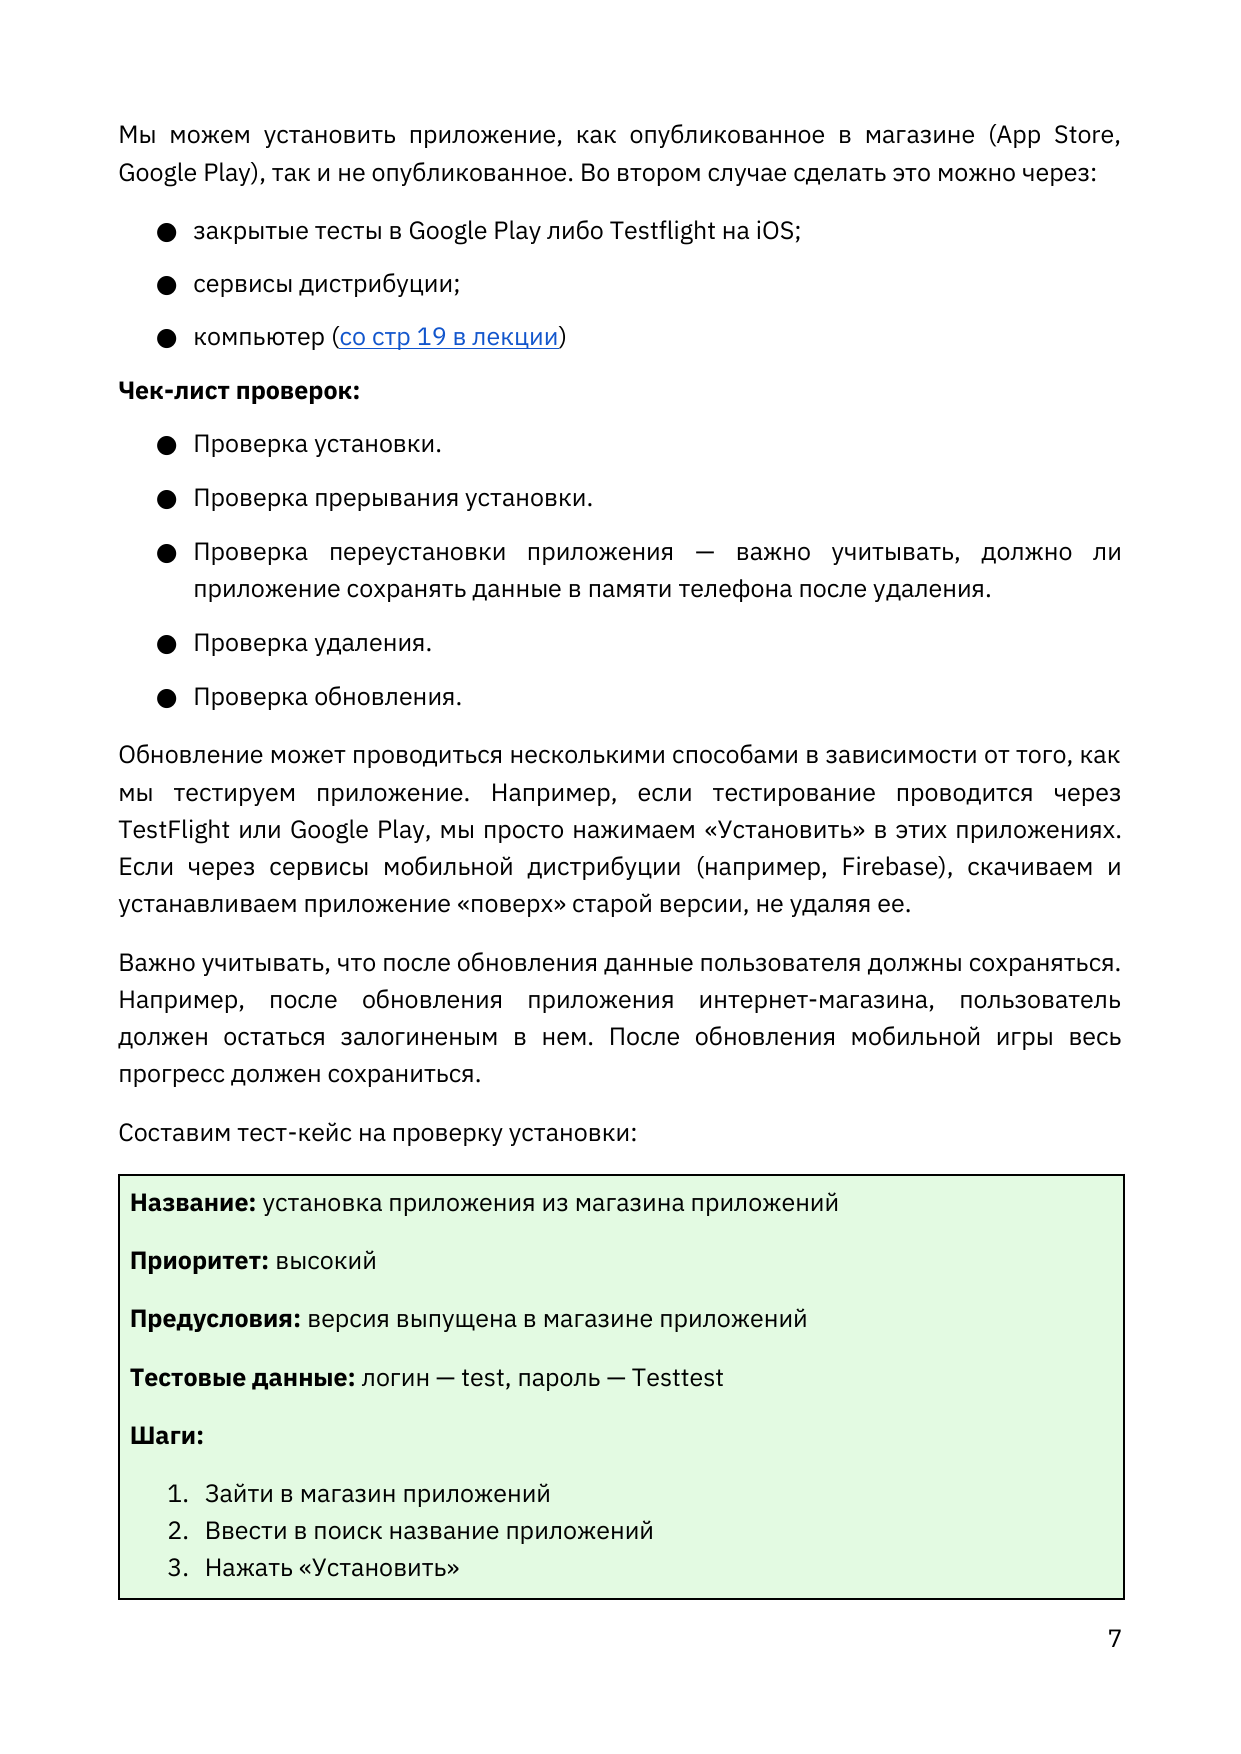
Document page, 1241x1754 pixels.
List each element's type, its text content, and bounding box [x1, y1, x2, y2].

list Проверка обновления. [156, 680, 1122, 712]
list Проверка установки. [156, 427, 1122, 459]
text Мы можем установить приложение, как опубликованное в магазине (App Store, Google Play), так и не опубликованное. Во втором случае сделать это можно через: [118, 118, 1122, 188]
list сервисы дистрибуции; [156, 267, 1122, 299]
text Чек-лист проверок: [118, 373, 1122, 406]
text Обновление может проводиться несколькими способами в зависимости от того, как мы тестируем приложение. Например, если тестирование проводится через TestFlight или Google Play, мы просто нажимаем «‎Установить» в этих приложениях. Если через сервисы мобильной дистрибуции (например, Firebase), скачиваем и устанавливаем приложение «‎поверх» старой версии, не удаляя ее. [118, 738, 1122, 920]
list Проверка прерывания установки. [156, 481, 1122, 513]
list закрытые тесты в Google Play либо Testflight на iOS; [156, 213, 1122, 246]
text Важно учитывать, что после обновления данные пользователя должны сохраняться. Например, после обновления приложения интернет-магазина, пользователь должен остаться залогиненым в нем. После обновления мобильной игры весь прогресс должен сохраниться. [118, 945, 1122, 1090]
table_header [120, 1176, 1123, 1598]
list компьютер (со стр 19 в лекции) [156, 320, 1122, 353]
text Составим тест-кейс на проверку установки: [118, 1115, 1122, 1148]
list Проверка удаления. [156, 626, 1122, 658]
list Проверка переустановки приложения — важно учитывать, должно ли приложение сохранять данные в памяти телефона после удаления. [156, 535, 1122, 604]
